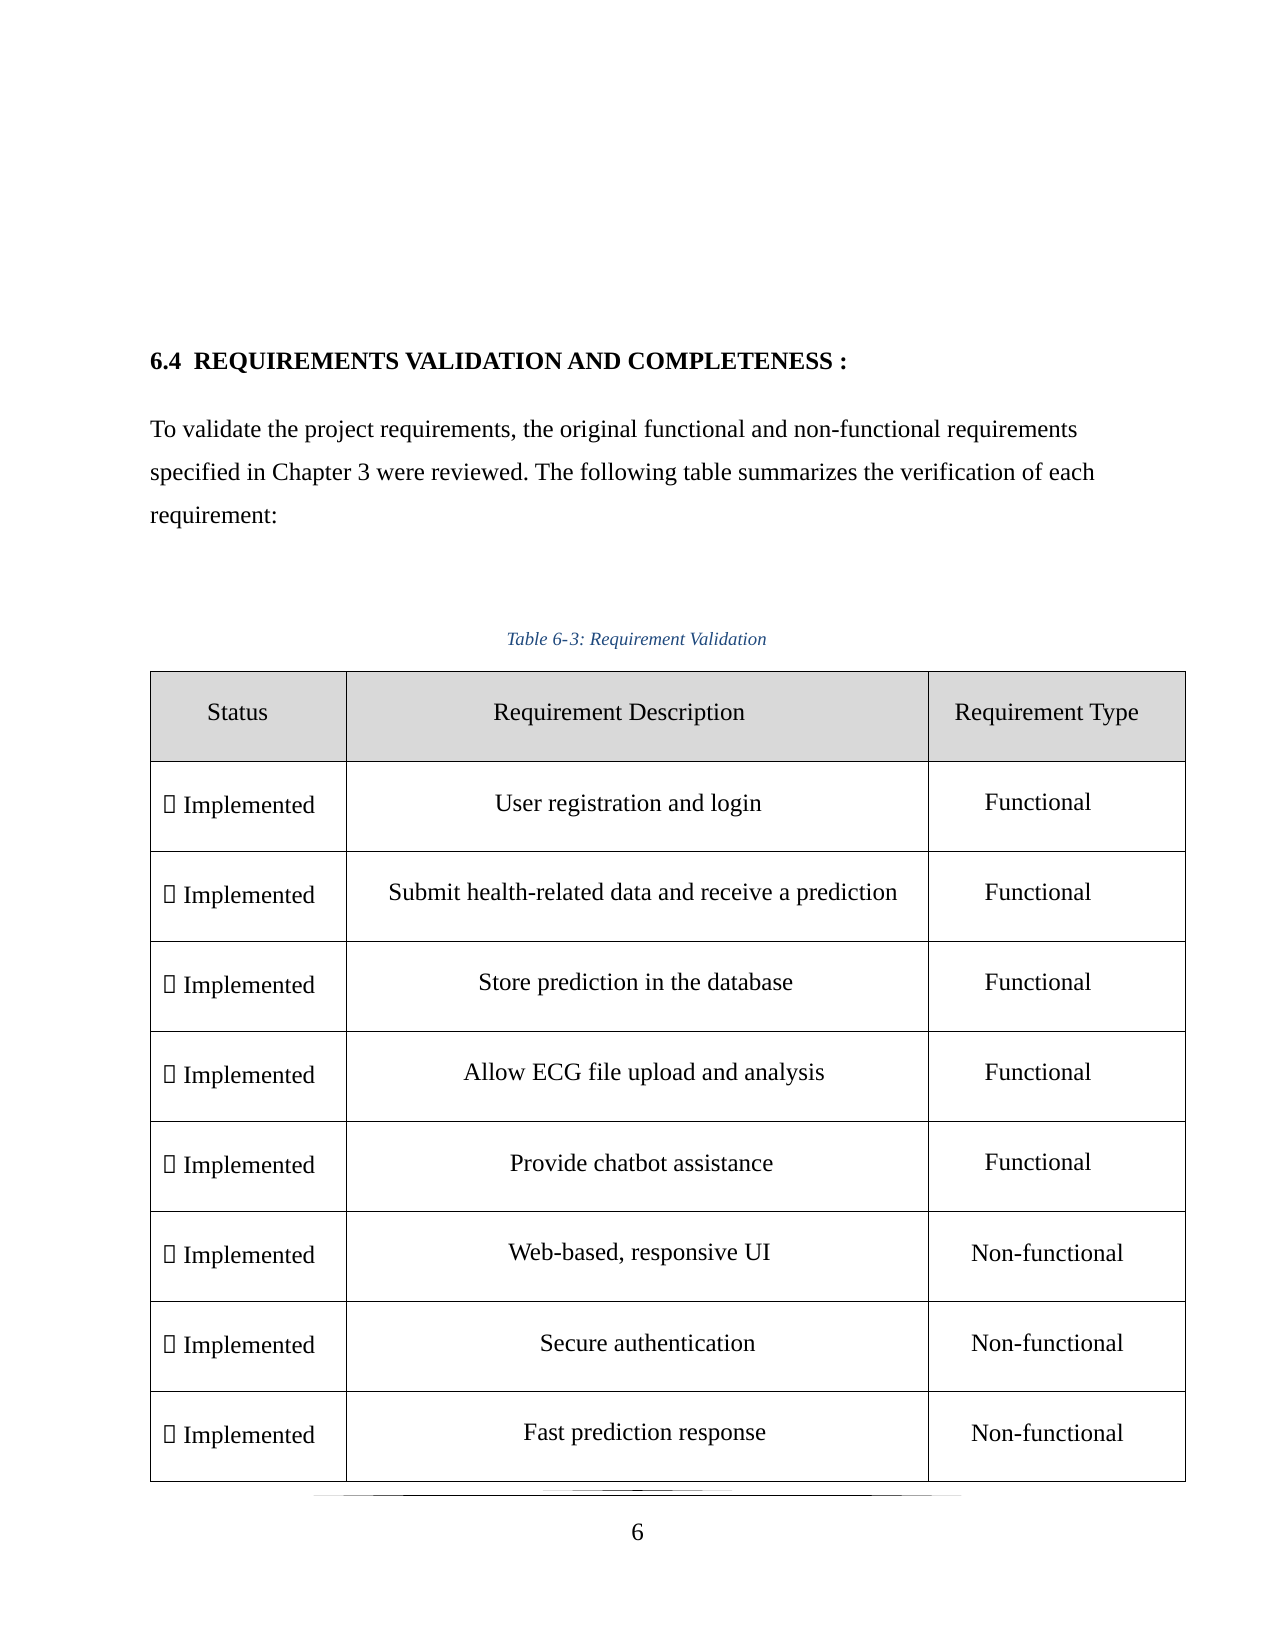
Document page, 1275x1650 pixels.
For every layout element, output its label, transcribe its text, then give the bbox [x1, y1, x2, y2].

table_cell Allow ECG file upload and analysis [347, 1032, 928, 1121]
table_cell ✅ Implemented [151, 1122, 346, 1211]
table_cell ✅ Implemented [151, 762, 346, 851]
table_cell ✅ Implemented [151, 852, 346, 941]
table_cell Functional [929, 942, 1185, 1031]
table_cell ✅ Implemented [151, 1032, 346, 1121]
table_cell Functional [929, 762, 1185, 851]
table_cell ✅ Implemented [151, 1212, 346, 1301]
table_cell [347, 1302, 928, 1391]
table_cell [929, 1212, 1185, 1301]
table_cell Submit health-related data and receive a prediction [347, 852, 928, 941]
table_header Requirement Type [929, 672, 1185, 761]
table_cell ✅ Implemented [151, 1392, 346, 1481]
text To validate the project requirements, the original functional and non-functional requirements specified in Chapter 3 were reviewed. The following table summarizes the verification of each requirement: [150, 414, 1125, 529]
table_cell Fast prediction response [347, 1392, 928, 1481]
table_cell [347, 1122, 928, 1211]
subtitle Requirements Validation and Completeness : [150, 346, 1125, 375]
table_cell [929, 1302, 1185, 1391]
table_cell Functional [929, 1122, 1185, 1211]
table_cell Store prediction in the database [347, 942, 928, 1031]
table_cell ✅ Implemented [151, 1302, 346, 1391]
table_cell [929, 1392, 1185, 1481]
table_cell ✅ Implemented [151, 942, 346, 1031]
table_header Requirement Description [347, 672, 928, 761]
table_cell Functional [929, 852, 1185, 941]
table_cell [347, 762, 928, 851]
table_cell Web-based, responsive UI [347, 1212, 928, 1301]
table_header Status [151, 672, 346, 761]
table_cell Functional [929, 1032, 1185, 1121]
